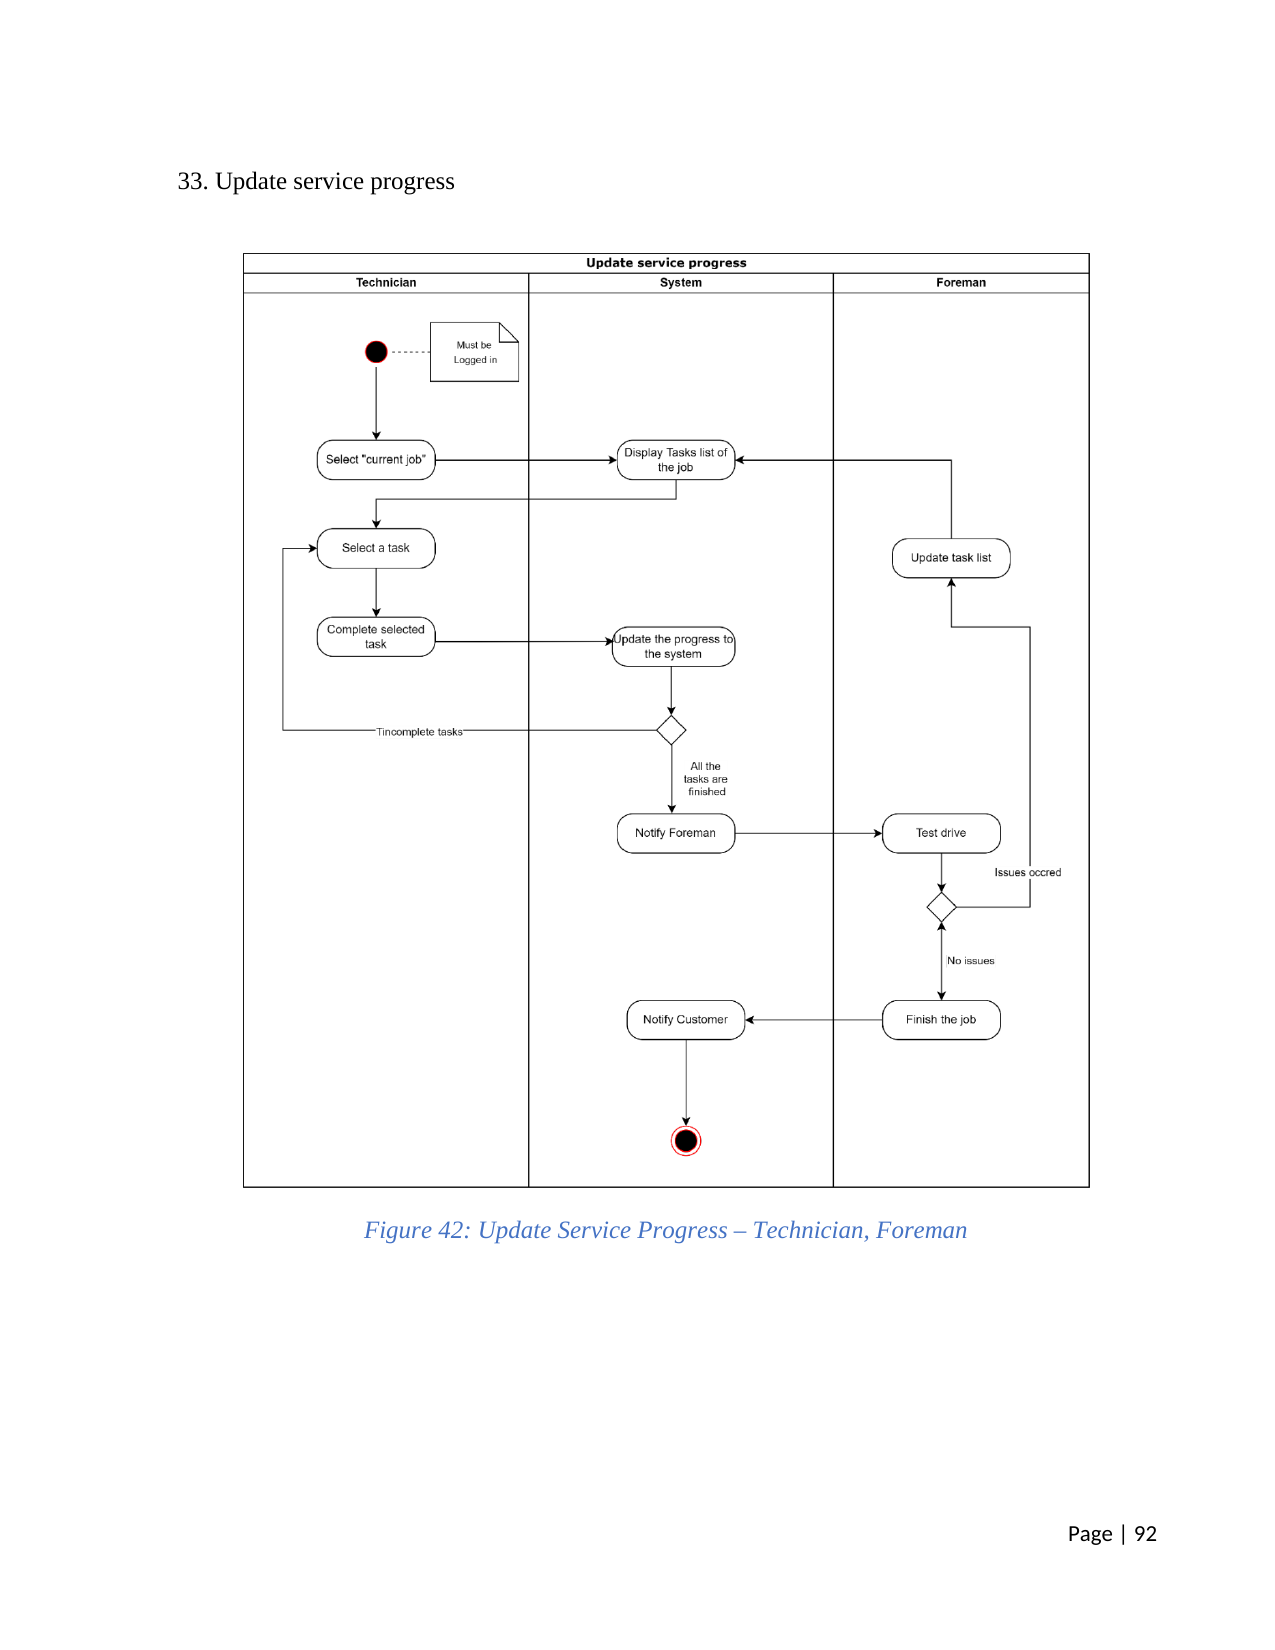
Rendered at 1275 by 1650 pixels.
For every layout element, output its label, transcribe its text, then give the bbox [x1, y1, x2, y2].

picture [233, 243, 1099, 1197]
list Update service progress [177, 166, 1157, 194]
